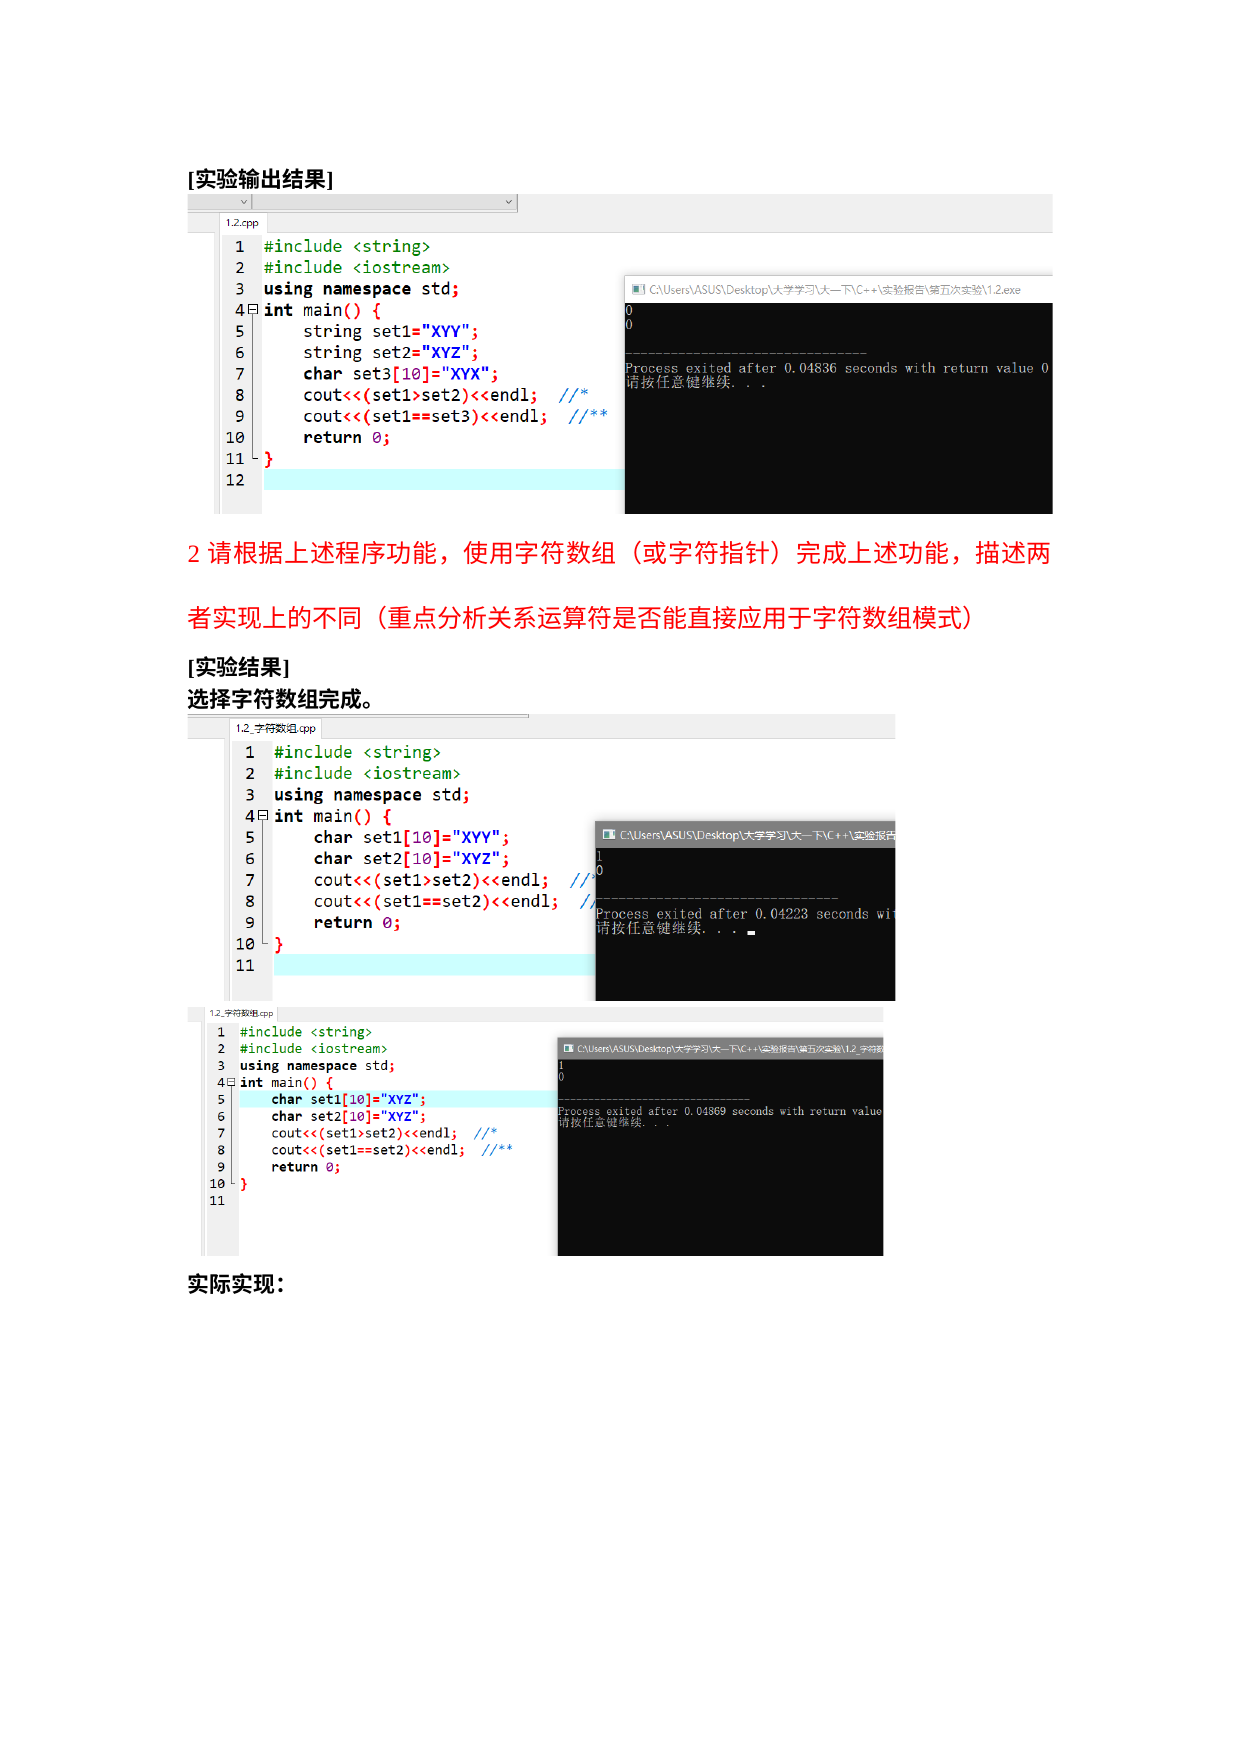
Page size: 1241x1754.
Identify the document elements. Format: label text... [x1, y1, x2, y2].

text 选择字符数组完成。 [187, 682, 1053, 714]
text [实验输出结果] [187, 162, 1053, 194]
picture [187, 1007, 884, 1256]
text [实验结果] [187, 649, 1053, 682]
text 实际实现： [187, 1267, 1053, 1299]
text 2 请根据上述程序功能，使用字符数组（或字符指针）完成上述功能，描述两者实现上的不同（重点分析关系运算符是否能直接应用于字符数组模式） [187, 519, 1053, 649]
picture [187, 714, 896, 1001]
picture [187, 194, 1053, 514]
